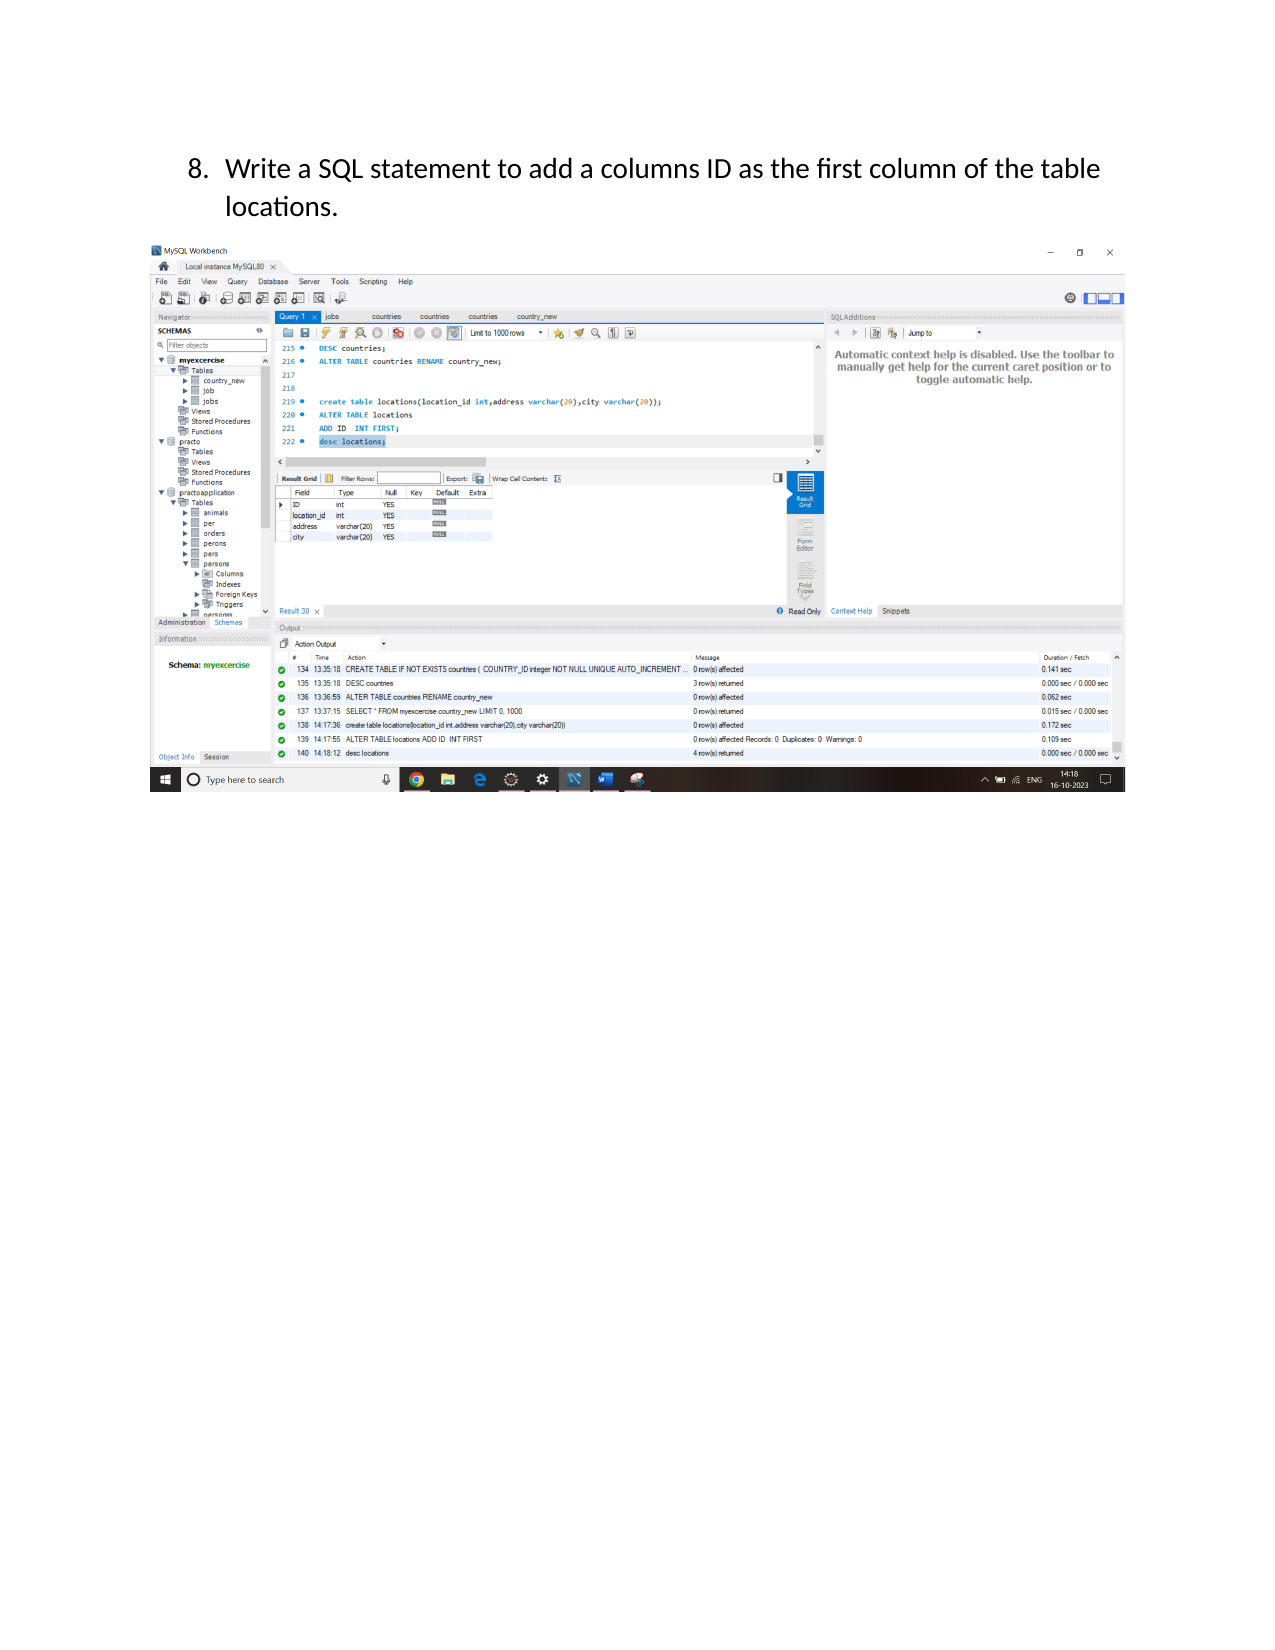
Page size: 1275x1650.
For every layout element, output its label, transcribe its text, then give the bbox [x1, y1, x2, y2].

list Write a SQL statement to add a columns ID as the first column of the table locations. [187, 150, 1125, 224]
picture [150, 243, 1125, 792]
